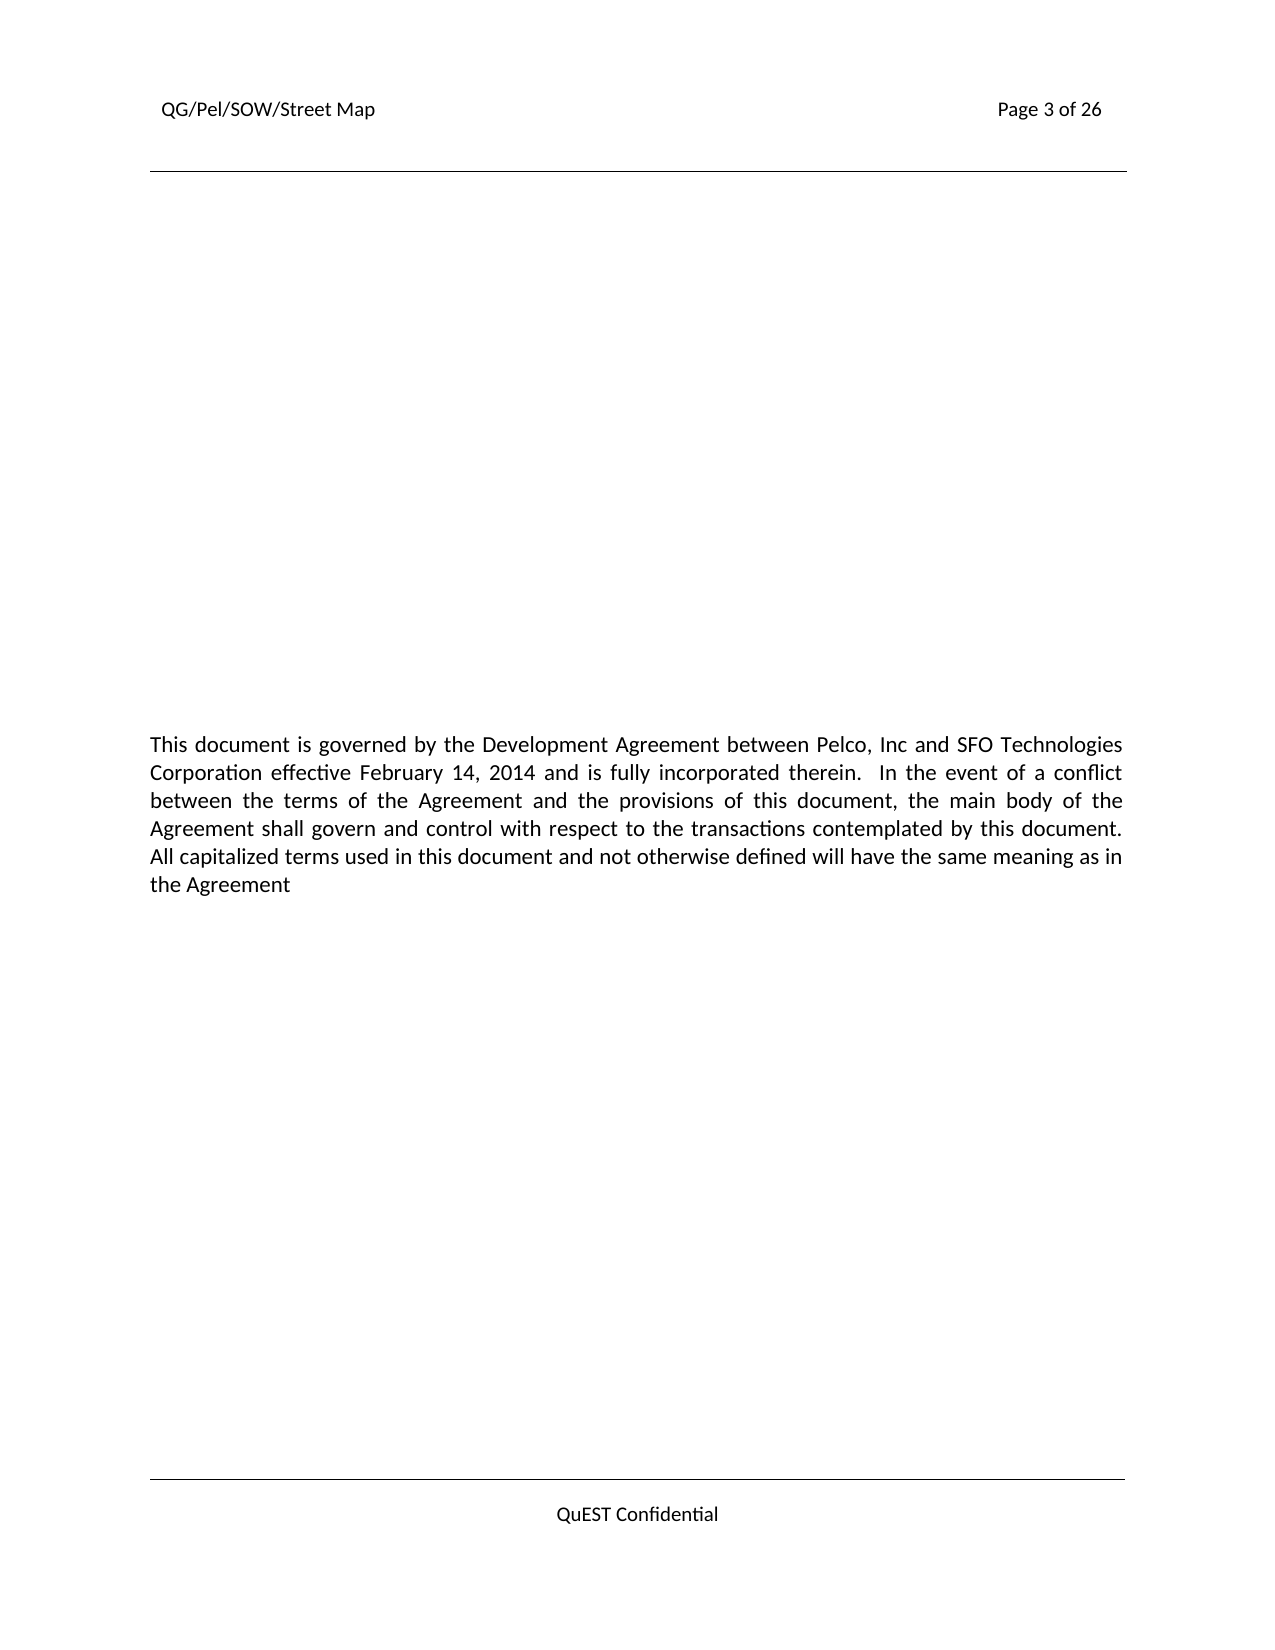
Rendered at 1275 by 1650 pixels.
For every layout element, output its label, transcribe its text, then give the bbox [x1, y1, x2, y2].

text This document is governed by the Development Agreement between Pelco, Inc and SFO Technologies Corporation effective February 14, 2014 and is fully incorporated therein. In the event of a conflict between the terms of the Agreement and the provisions of this document, the main body of the Agreement shall govern and control with respect to the transactions contemplated by this document. All capitalized terms used in this document and not otherwise defined will have the same meaning as in the Agreement [150, 730, 1125, 898]
